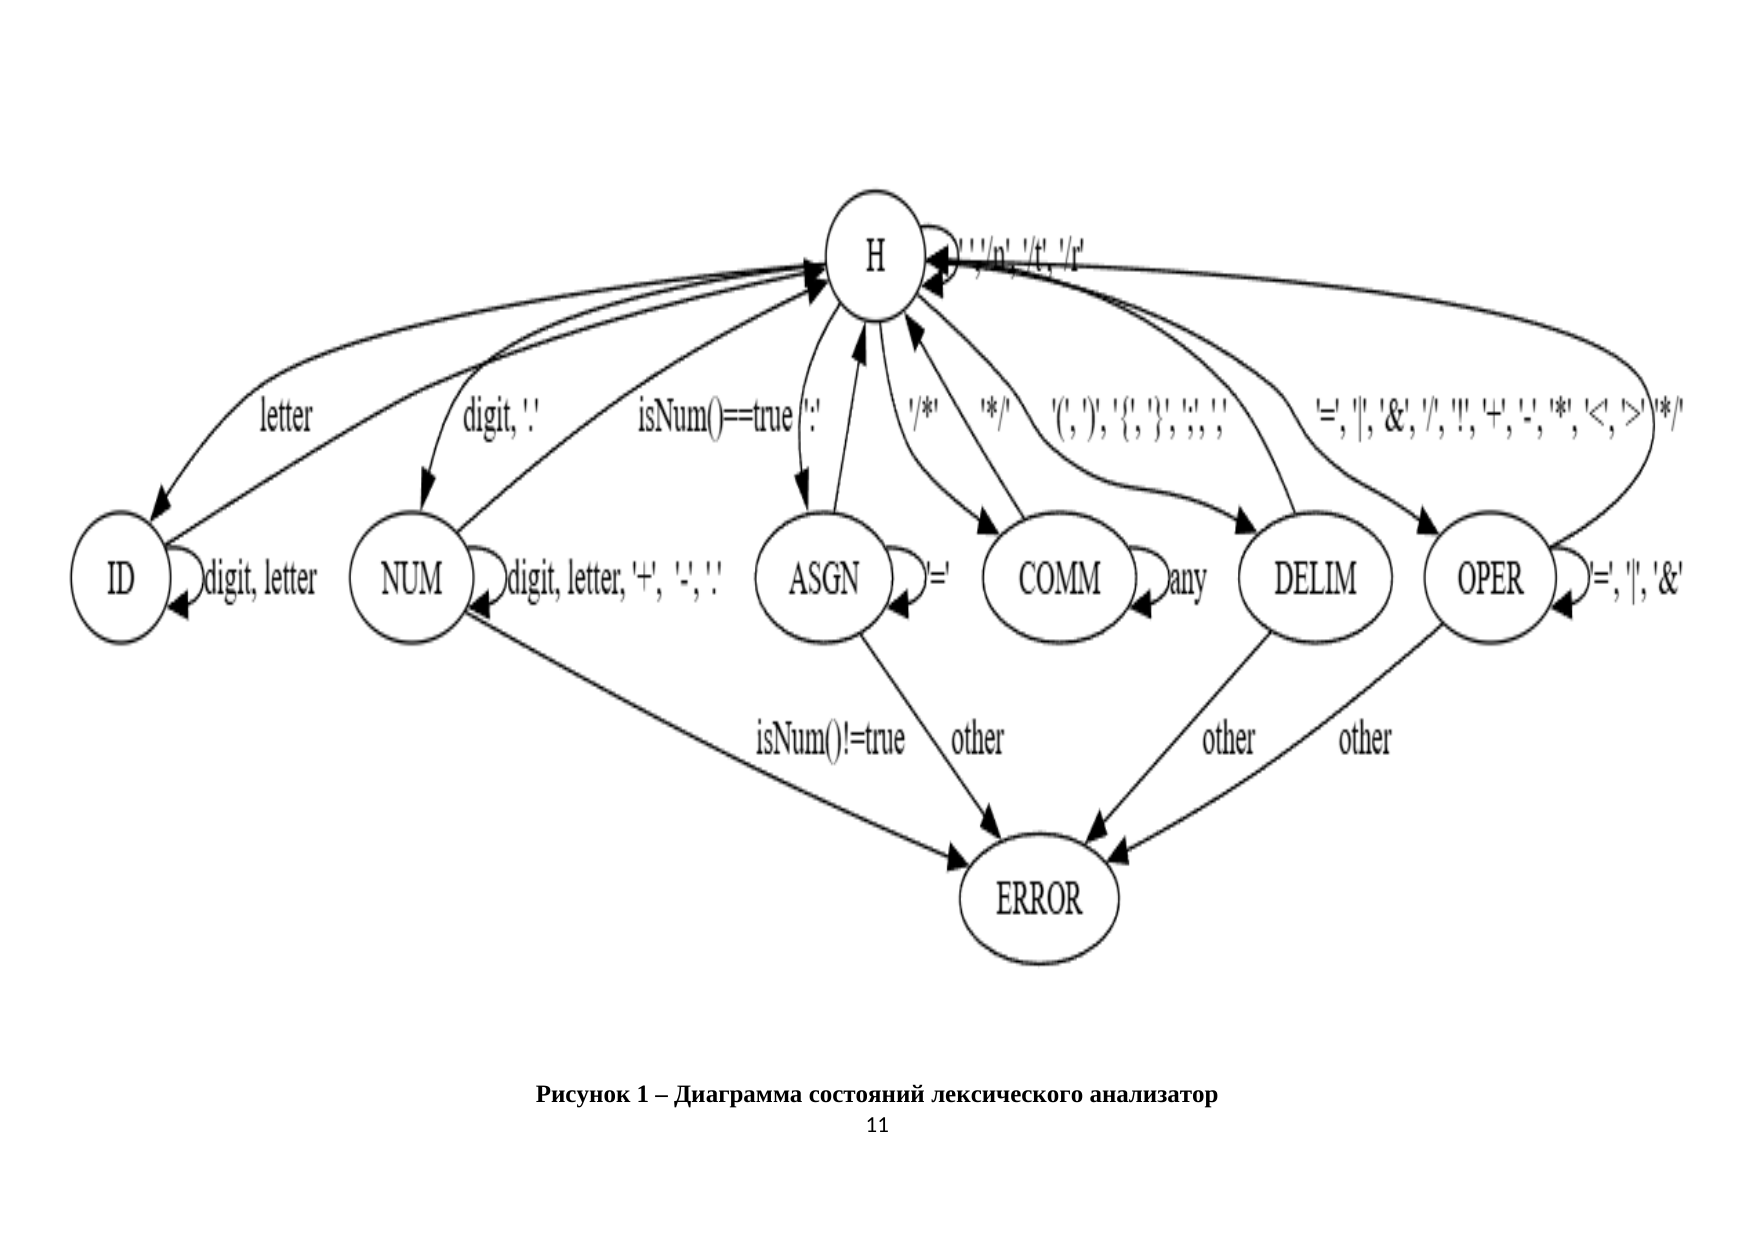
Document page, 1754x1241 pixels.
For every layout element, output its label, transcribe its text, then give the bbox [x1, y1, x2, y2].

picture [64, 177, 1690, 980]
text Рисунок 1 – Диаграмма состояний лексического анализатор [118, 1079, 1636, 1108]
